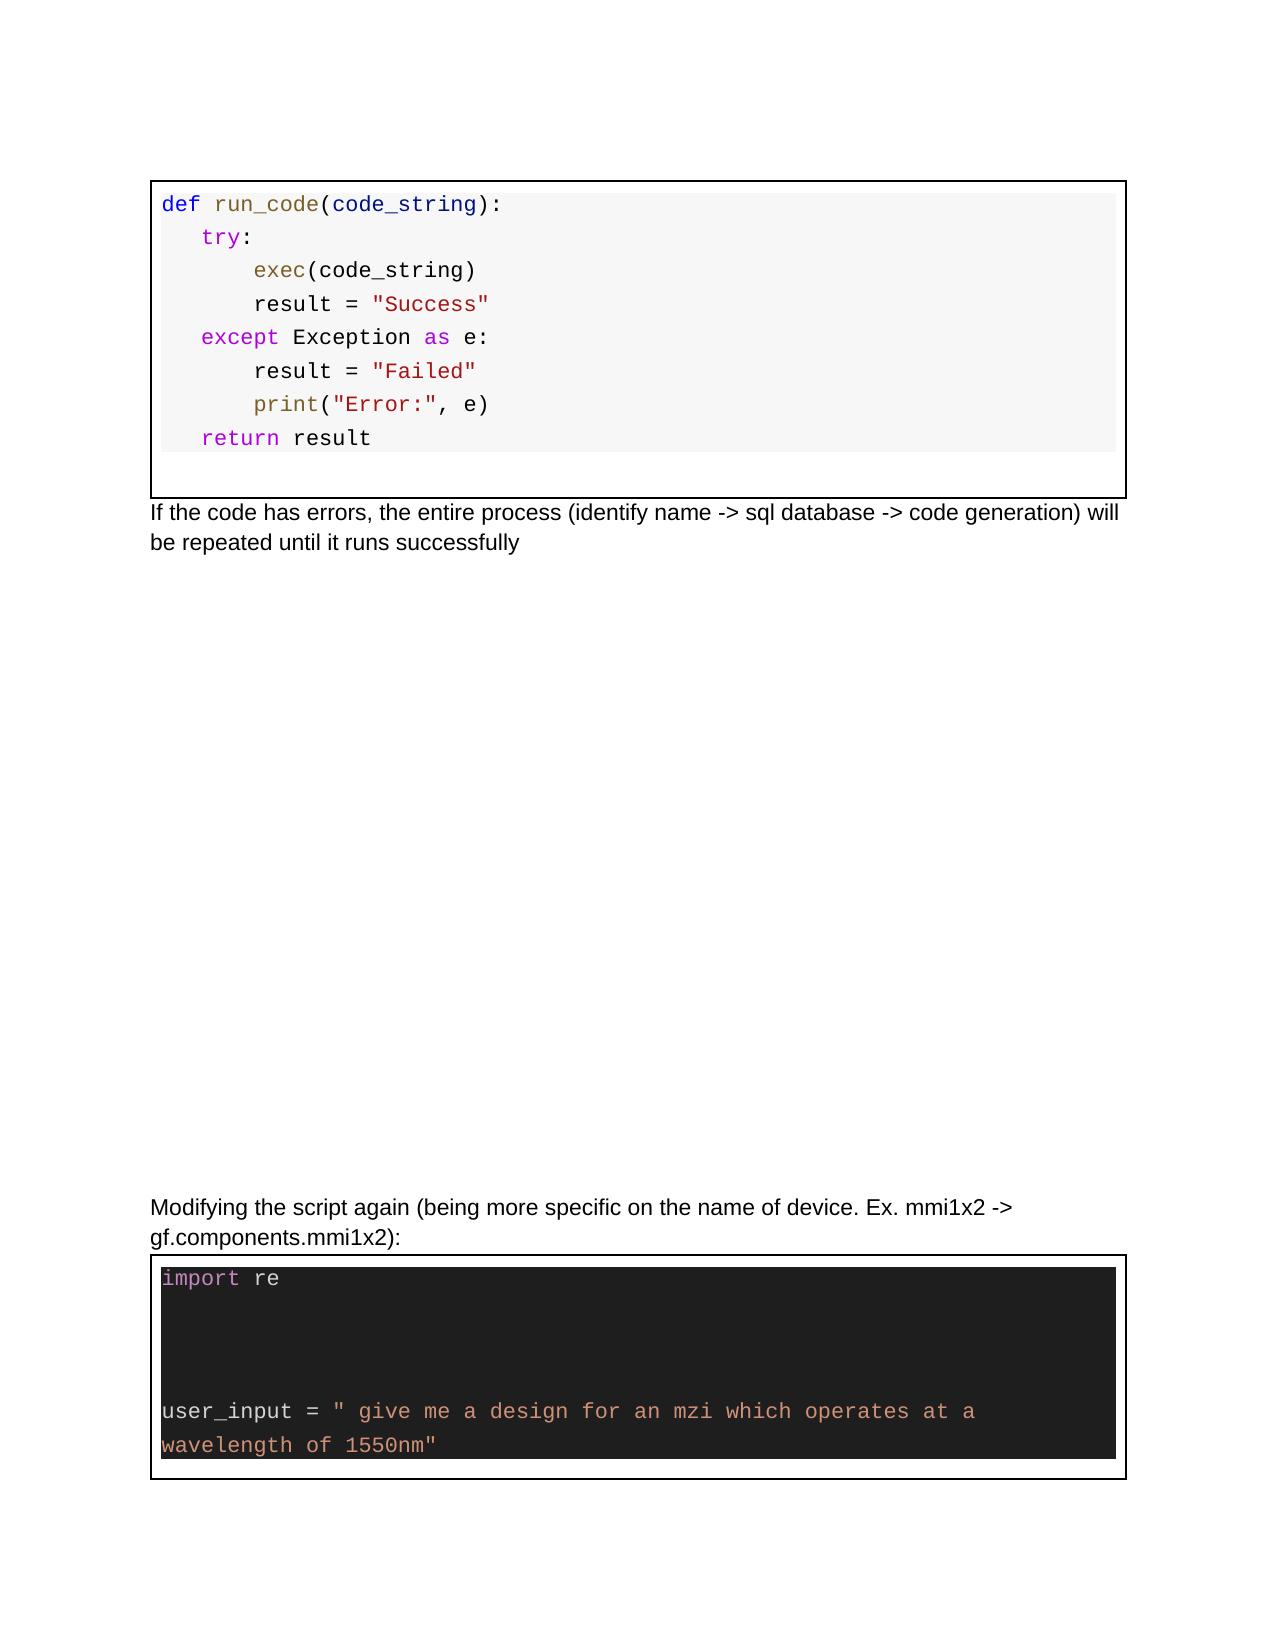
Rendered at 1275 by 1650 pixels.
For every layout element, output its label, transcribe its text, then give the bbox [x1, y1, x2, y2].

text Modifying the script again (being more specific on the name of device. Ex. mmi1x2 -> gf.components.mmi1x2): [150, 1194, 1125, 1250]
text If the code has errors, the entire process (identify name -> sql database -> code generation) will be repeated until it runs successfully [150, 499, 1125, 556]
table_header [152, 1256, 1125, 1478]
table_header def run_code(code_string): try: exec(code_string) result = "Success" except Exception as e: result = "Failed" print("Error:", e) return result [152, 182, 1125, 497]
